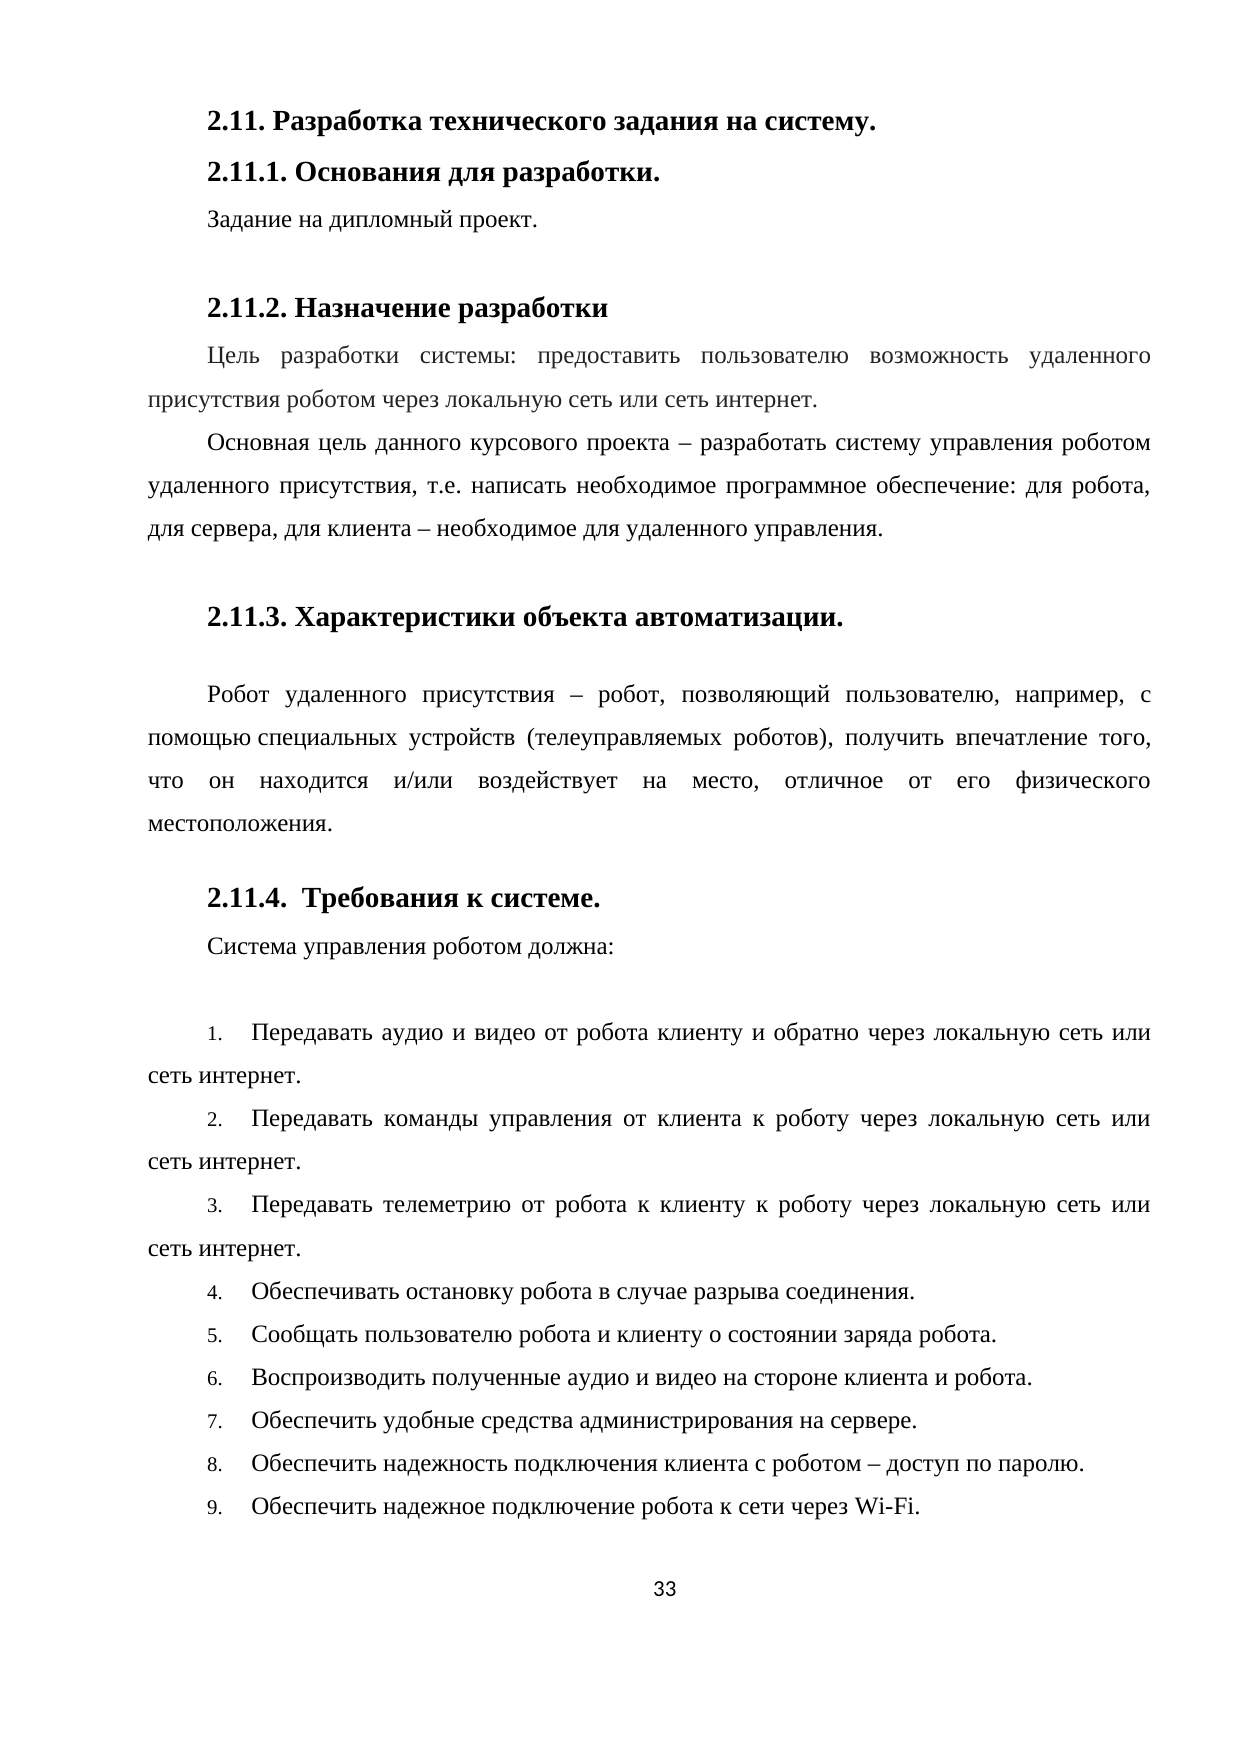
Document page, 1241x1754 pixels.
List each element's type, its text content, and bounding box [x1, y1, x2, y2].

text Робот удаленного присутствия – робот, позволяющий пользователю, например, с помощью специальных устройств (телеуправляемых роботов), получить впечатление того, что он находится и/или воздействует на место, отличное от его физического местоположения. [148, 794, 1152, 837]
subtitle Основания для разработки. [148, 154, 1152, 187]
text Цель разработки системы: предоставить пользователю возможность удаленного присутствия роботом через локальную сеть или сеть интернет. [148, 341, 1152, 412]
subtitle Назначение разработки [148, 290, 1152, 324]
list Передавать телеметрию от робота к клиенту к роботу через локальную сеть или сеть интернет. [148, 1189, 1152, 1261]
list Воспроизводить полученные аудио и видео на стороне клиента и робота. [148, 1362, 1152, 1391]
list Передавать аудио и видео от робота клиенту и обратно через локальную сеть или сеть интернет. [148, 1017, 1152, 1089]
list Задание на дипломный проект. [148, 204, 1152, 233]
list Обеспечить надежность подключения клиента с роботом – доступ по паролю. [148, 1448, 1152, 1477]
subtitle Характеристики объекта автоматизации. [148, 599, 1152, 633]
subtitle Разработка технического задания на систему. [148, 103, 1152, 137]
subtitle Требования к системе. [148, 881, 1152, 914]
text Робот удаленного присутствия – робот, позволяющий пользователю, например, с помощью специальных устройств (телеуправляемых роботов), получить впечатление того, что он находится и/или воздействует на место, отличное от его физического местоположения. [148, 679, 1152, 765]
text Система управления роботом должна: [148, 931, 1152, 959]
text Основная цель данного курсового проекта – разработать систему управления роботом удаленного присутствия, т.е. написать необходимое программное обеспечение: для робота, для сервера, для клиента – необходимое для удаленного управления. [148, 427, 1152, 542]
list Обеспечить надежное подключение робота к сети через Wi-Fi. [148, 1491, 1152, 1520]
list Обеспечивать остановку робота в случае разрыва соединения. [148, 1276, 1152, 1304]
list Передавать команды управления от клиента к роботу через локальную сеть или сеть интернет. [148, 1103, 1152, 1175]
list Обеспечить удобные средства администрирования на сервере. [148, 1405, 1152, 1434]
list Сообщать пользователю робота и клиенту о состоянии заряда робота. [148, 1319, 1152, 1348]
